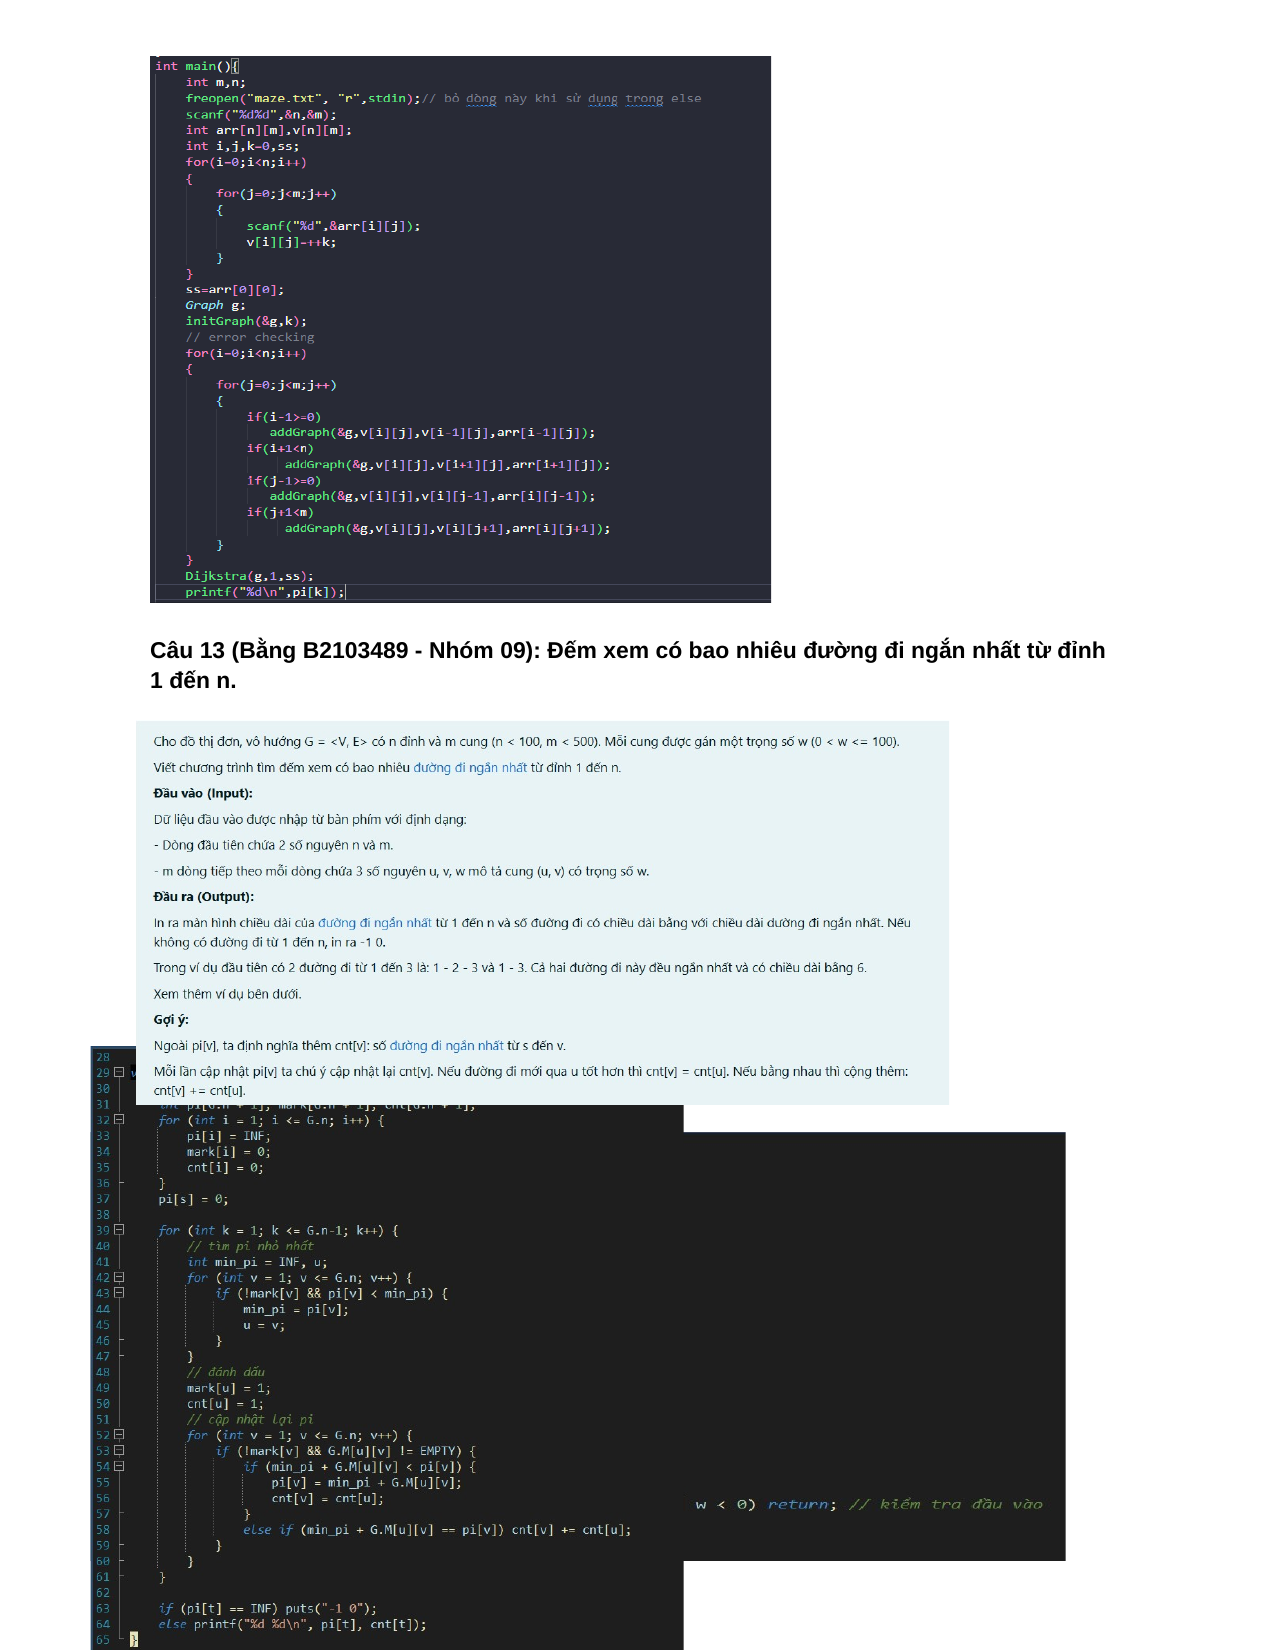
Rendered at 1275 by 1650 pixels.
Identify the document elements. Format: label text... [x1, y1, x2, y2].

text Câu 13 (Bằng B2103489 - Nhóm 09): Đếm xem có bao nhiêu đường đi ngắn nhất từ đỉnh 1 đến n. [150, 637, 1125, 693]
picture [90, 720, 1066, 1650]
picture [150, 56, 772, 603]
